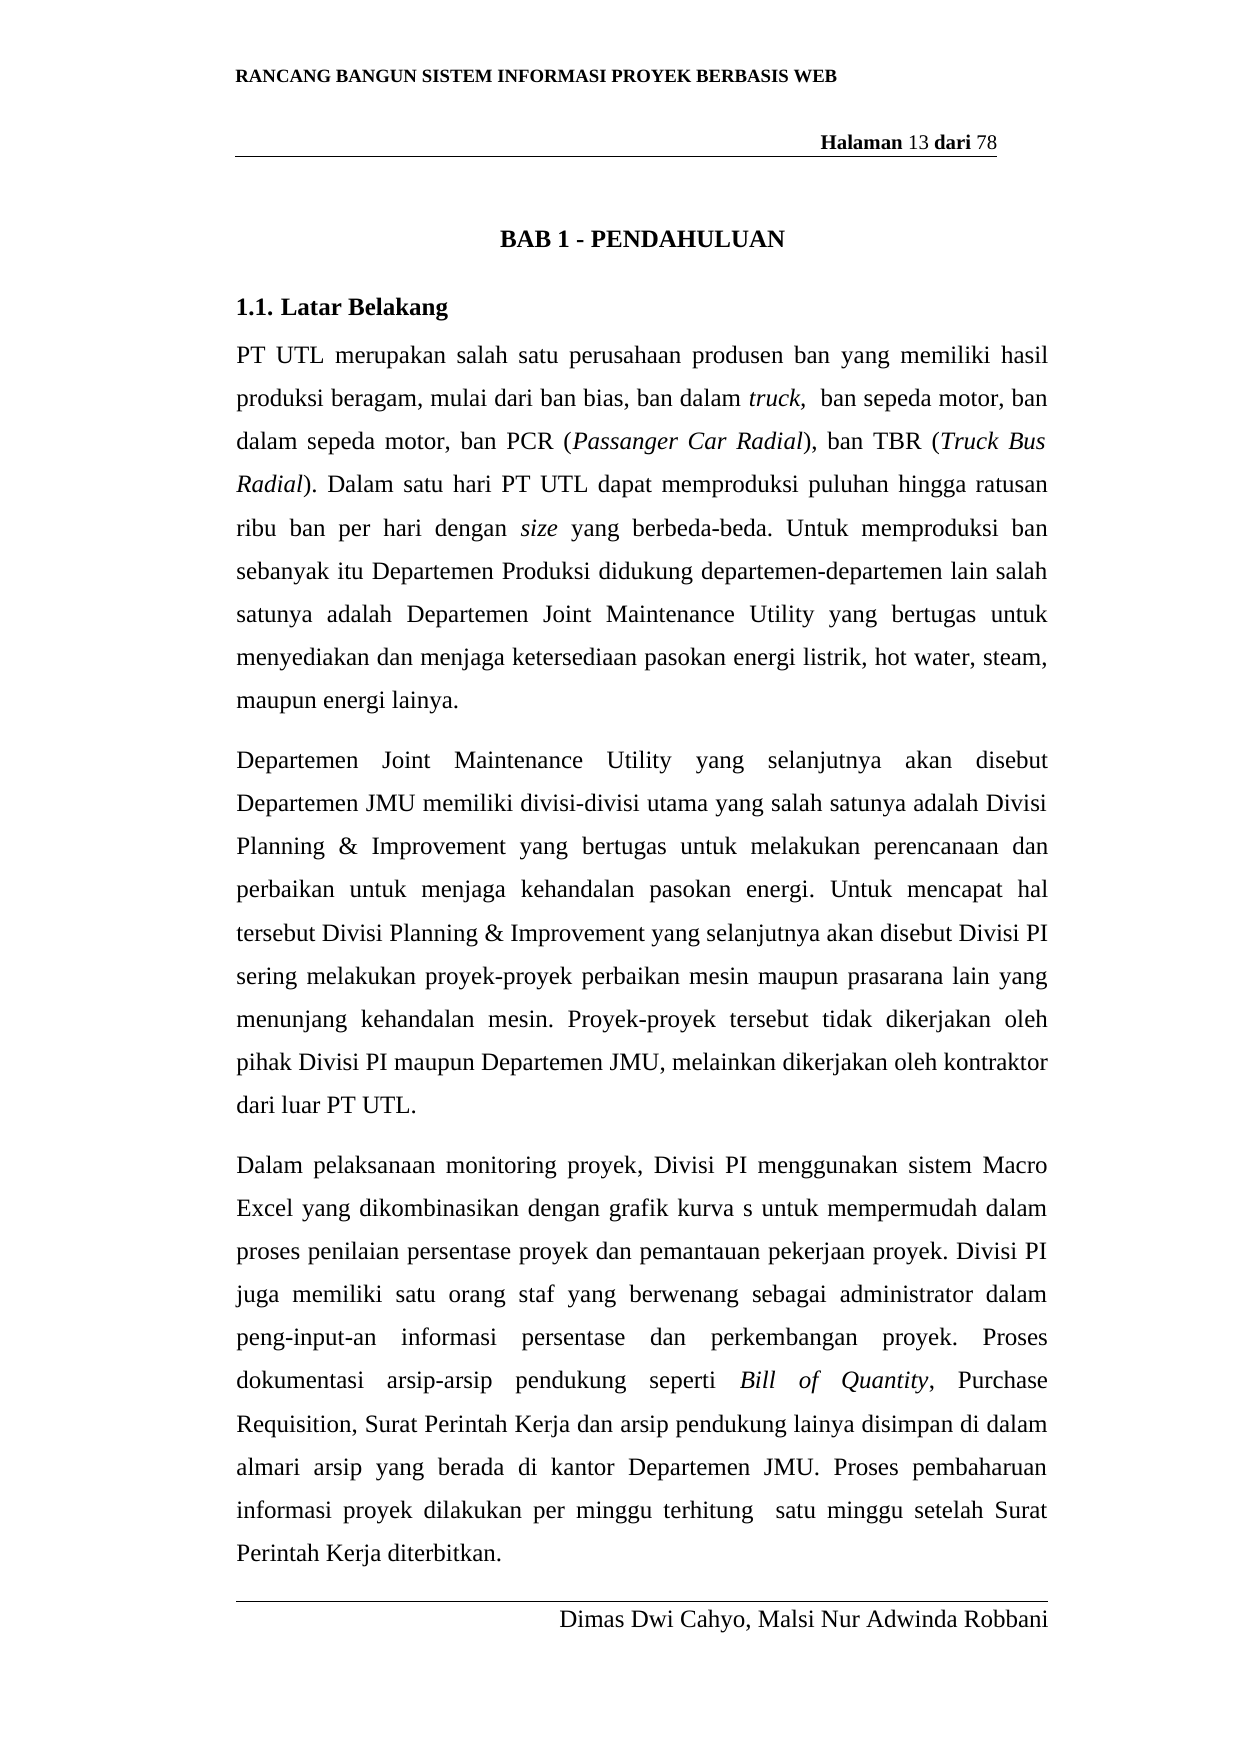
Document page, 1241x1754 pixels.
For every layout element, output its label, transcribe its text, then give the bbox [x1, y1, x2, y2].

subtitle Latar Belakang [236, 292, 1048, 321]
text Dalam pelaksanaan monitoring proyek, Divisi PI menggunakan sistem Macro Excel yang dikombinasikan dengan grafik kurva s untuk mempermudah dalam proses penilaian persentase proyek dan pemantauan pekerjaan proyek. Divisi PI juga memiliki satu orang staf yang berwenang sebagai administrator dalam peng-input-an informasi persentase dan perkembangan proyek. Proses dokumentasi arsip-arsip pendukung seperti Bill of Quantity, Purchase Requisition, Surat Perintah Kerja dan arsip pendukung lainya disimpan di dalam almari arsip yang berada di kantor Departemen JMU. Proses pembaharuan informasi proyek dilakukan per minggu terhitung satu minggu setelah Surat Perintah Kerja diterbitkan. [236, 1150, 1048, 1567]
text PT UTL merupakan salah satu perusahaan produsen ban yang memiliki hasil produksi beragam, mulai dari ban bias, ban dalam truck, ban sepeda motor, ban dalam sepeda motor, ban PCR (Passanger Car Radial), ban TBR (Truck Bus Radial). Dalam satu hari PT UTL dapat memproduksi puluhan hingga ratusan ribu ban per hari dengan size yang berbeda-beda. Untuk memproduksi ban sebanyak itu Departemen Produksi didukung departemen-departemen lain salah satunya adalah Departemen Joint Maintenance Utility yang bertugas untuk menyediakan dan menjaga ketersediaan pasokan energi listrik, hot water, steam, maupun energi lainya. [236, 340, 1048, 714]
text Departemen Joint Maintenance Utility yang selanjutnya akan disebut Departemen JMU memiliki divisi-divisi utama yang salah satunya adalah Divisi Planning & Improvement yang bertugas untuk melakukan perencanaan dan perbaikan untuk menjaga kehandalan pasokan energi. Untuk mencapat hal tersebut Divisi Planning & Improvement yang selanjutnya akan disebut Divisi PI sering melakukan proyek-proyek perbaikan mesin maupun prasarana lain yang menunjang kehandalan mesin. Proyek-proyek tersebut tidak dikerjakan oleh pihak Divisi PI maupun Departemen JMU, melainkan dikerjakan oleh kontraktor dari luar PT UTL. [236, 745, 1048, 1119]
subtitle BAB 1 - PENDAHULUAN [236, 224, 1048, 253]
